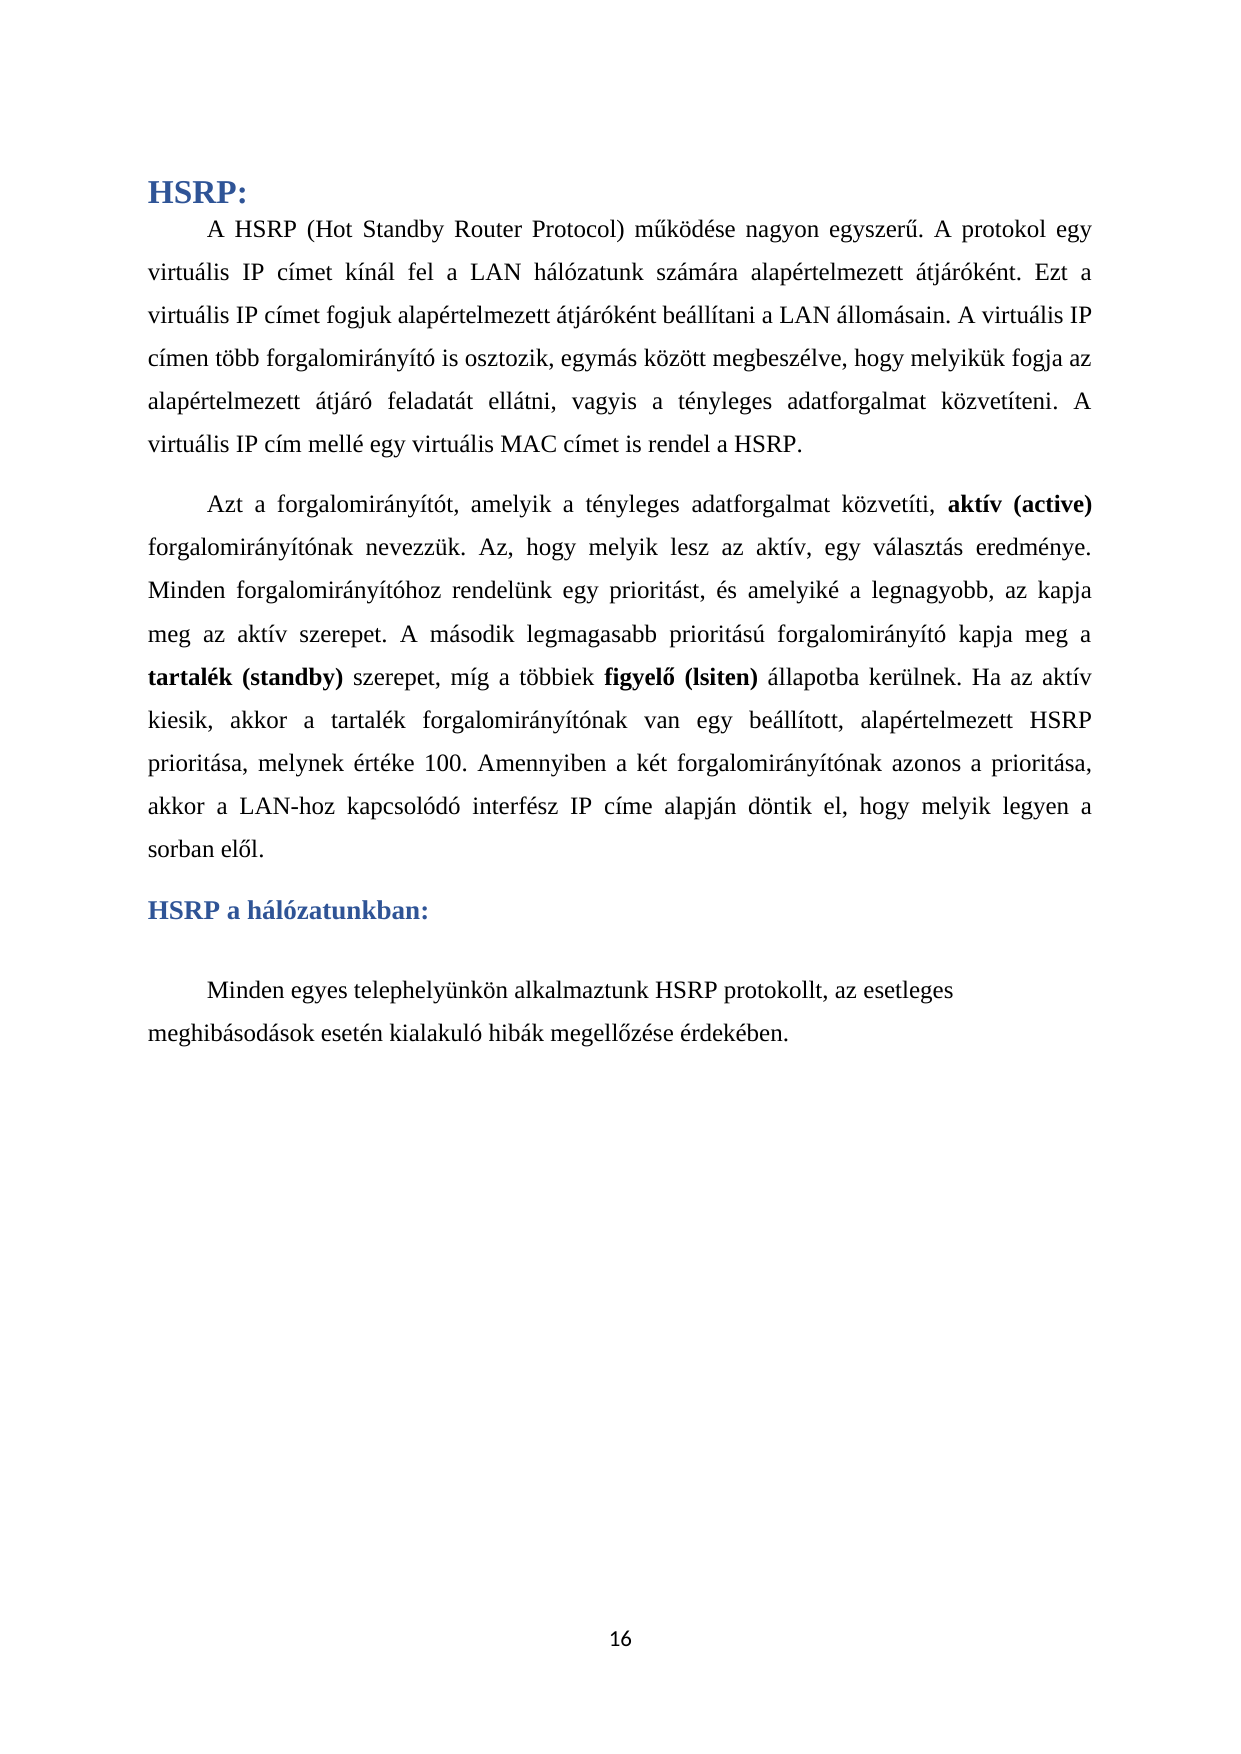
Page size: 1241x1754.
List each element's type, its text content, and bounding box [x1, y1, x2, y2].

text Minden egyes telephelyünkön alkalmaztunk HSRP protokollt, az esetleges meghibásodások esetén kialakuló hibák megellőzése érdekében. [148, 975, 1093, 1047]
subtitle HSRP a hálózatunkban: [148, 894, 1093, 925]
text A HSRP (Hot Standby Router Protocol) működése nagyon egyszerű. A protokol egy virtuális IP címet kínál fel a LAN hálózatunk számára alapértelmezett átjáróként. Ezt a virtuális IP címet fogjuk alapértelmezett átjáróként beállítani a LAN állomásain. A virtuális IP címen több forgalomirányító is osztozik, egymás között megbeszélve, hogy melyikük fogja az alapértelmezett átjáró feladatát ellátni, vagyis a tényleges adatforgalmat közvetíteni. A virtuális IP cím mellé egy virtuális MAC címet is rendel a HSRP. [148, 214, 1093, 458]
text Azt a forgalomirányítót, amelyik a tényleges adatforgalmat közvetíti, aktív (active) forgalomirányítónak nevezzük. Az, hogy melyik lesz az aktív, egy választás eredménye. Minden forgalomirányítóhoz rendelünk egy prioritást, és amelyiké a legnagyobb, az kapja meg az aktív szerepet. A második legmagasabb prioritású forgalomirányító kapja meg a tartalék (standby) szerepet, míg a többiek figyelő (lsiten) állapotba kerülnek. Ha az aktív kiesik, akkor a tartalék forgalomirányítónak van egy beállított, alapértelmezett HSRP prioritása, melynek értéke 100. Amennyiben a két forgalomirányítónak azonos a prioritása, akkor a LAN-hoz kapcsolódó interfész IP címe alapján döntik el, hogy melyik legyen a sorban elől. [148, 489, 1093, 863]
subtitle HSRP: [148, 173, 1093, 211]
